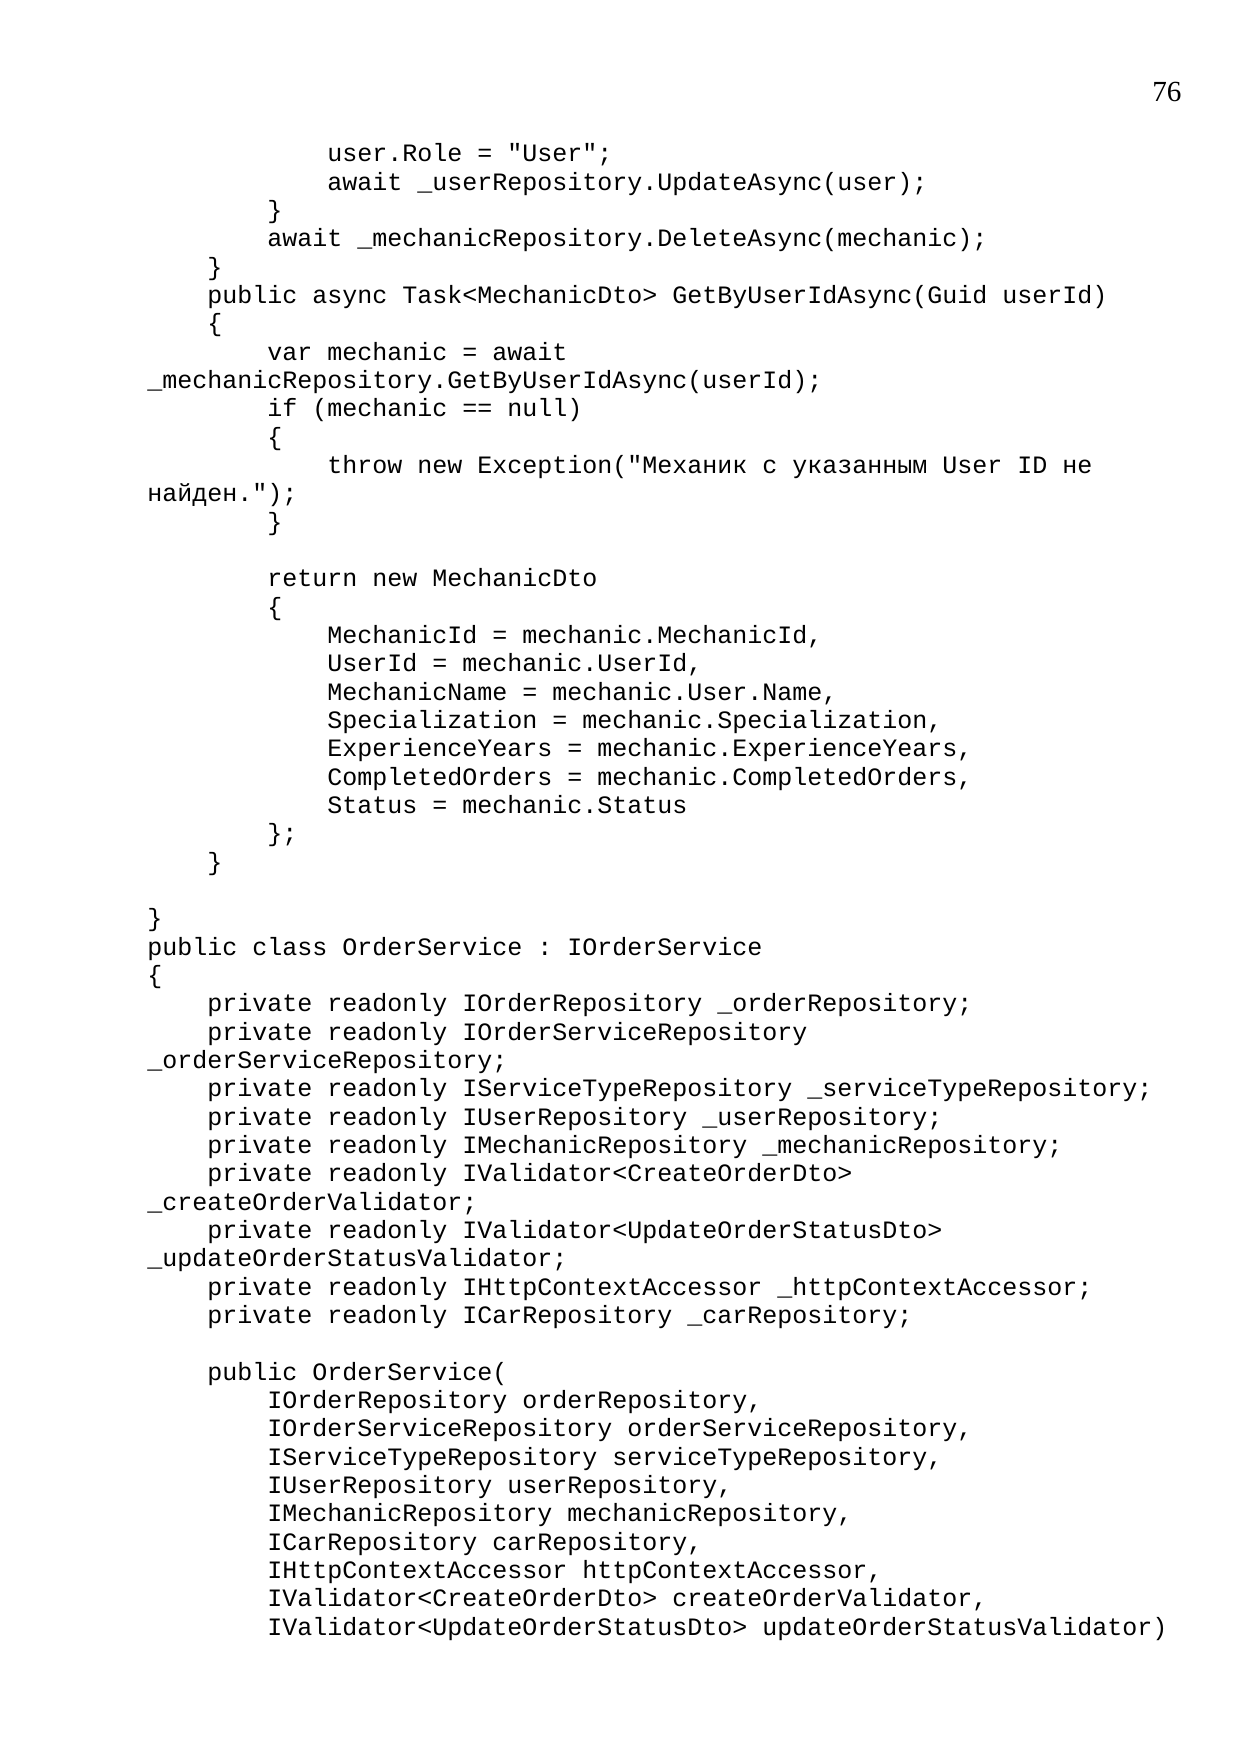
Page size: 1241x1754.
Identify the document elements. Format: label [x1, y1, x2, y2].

table_header [136, 141, 1180, 1643]
